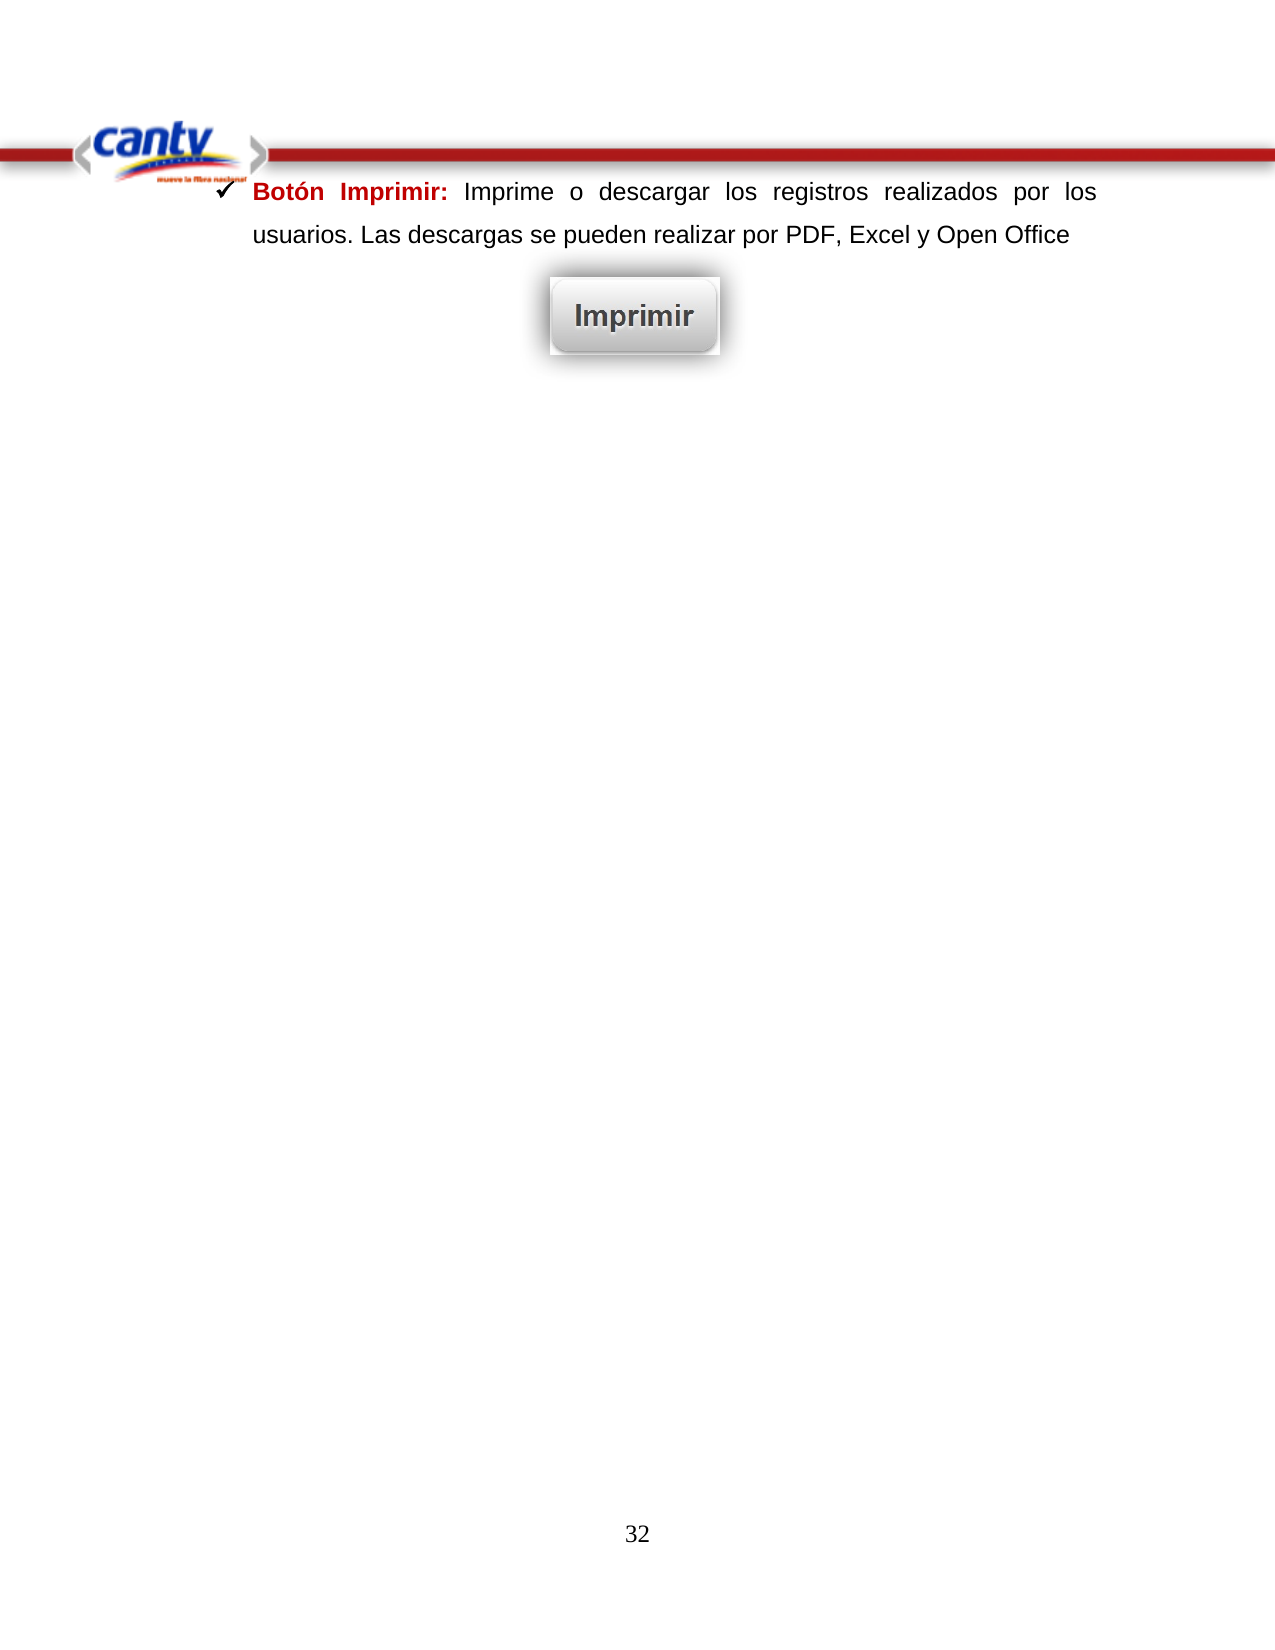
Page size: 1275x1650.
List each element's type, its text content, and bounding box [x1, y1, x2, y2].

picture [550, 277, 720, 355]
list Botón Imprimir: Imprime o descargar los registros realizados por los usuarios. Las descargas se pueden realizar por PDF, Excel y Open Office [215, 177, 1098, 249]
picture [0, 108, 1275, 201]
